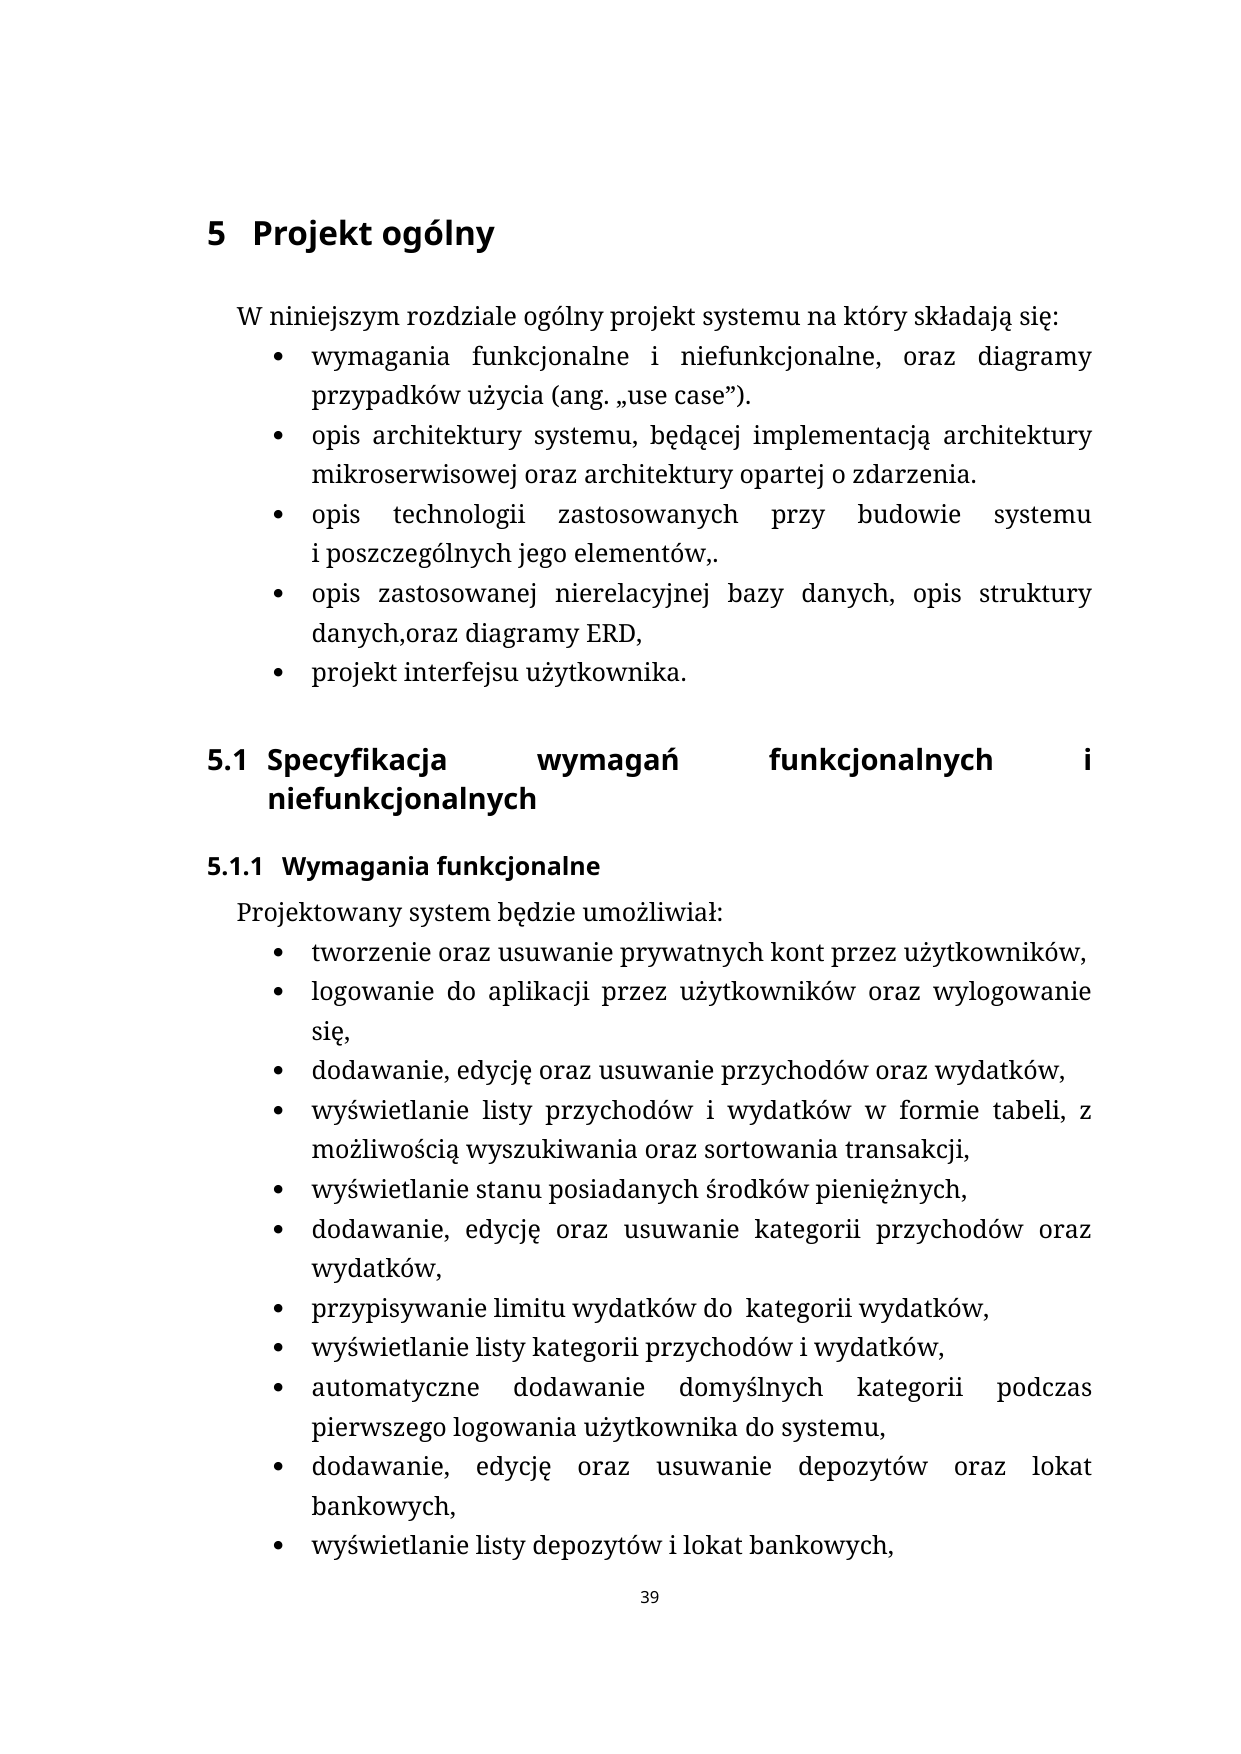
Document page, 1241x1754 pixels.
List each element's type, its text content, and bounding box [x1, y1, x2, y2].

text W niniejszym rozdziale ogólny projekt systemu na który składają się: [207, 293, 1092, 333]
list dodawanie, edycję oraz usuwanie depozytów oraz lokat bankowych, [274, 1443, 1092, 1522]
text Projektowany system będzie umożliwiał: [207, 889, 1092, 929]
list automatyczne dodawanie domyślnych kategorii podczas pierwszego logowania użytkownika do systemu, [274, 1364, 1092, 1443]
list wymagania funkcjonalne i niefunkcjonalne, oraz diagramy przypadków użycia (ang. „use case”). [274, 333, 1092, 412]
list wyświetlanie listy kategorii przychodów i wydatków, [274, 1324, 1092, 1364]
subtitle Projekt ogólny [207, 210, 1092, 256]
subtitle Wymagania funkcjonalne [207, 843, 1092, 883]
list dodawanie, edycję oraz usuwanie przychodów oraz wydatków, [274, 1047, 1092, 1087]
list projekt interfejsu użytkownika. [274, 649, 1092, 689]
list przypisywanie limitu wydatków do kategorii wydatków, [274, 1285, 1092, 1324]
list dodawanie, edycję oraz usuwanie kategorii przychodów oraz wydatków, [274, 1206, 1092, 1285]
list opis technologii zastosowanych przy budowie systemu i poszczególnych jego elementów,. [274, 491, 1092, 570]
list logowanie do aplikacji przez użytkowników oraz wylogowanie się, [274, 968, 1092, 1047]
list wyświetlanie listy depozytów i lokat bankowych, [274, 1522, 1092, 1562]
list wyświetlanie listy przychodów i wydatków w formie tabeli, z możliwością wyszukiwania oraz sortowania transakcji, [274, 1087, 1092, 1166]
list wyświetlanie stanu posiadanych środków pieniężnych, [274, 1166, 1092, 1206]
list tworzenie oraz usuwanie prywatnych kont przez użytkowników, [274, 929, 1092, 968]
list opis architektury systemu, będącej implementacją architektury mikroserwisowej oraz architektury opartej o zdarzenia. [274, 412, 1092, 491]
subtitle Specyfikacja wymagań funkcjonalnych i niefunkcjonalnych [207, 739, 1092, 818]
list opis zastosowanej nierelacyjnej bazy danych, opis struktury danych,oraz diagramy ERD, [274, 570, 1092, 649]
